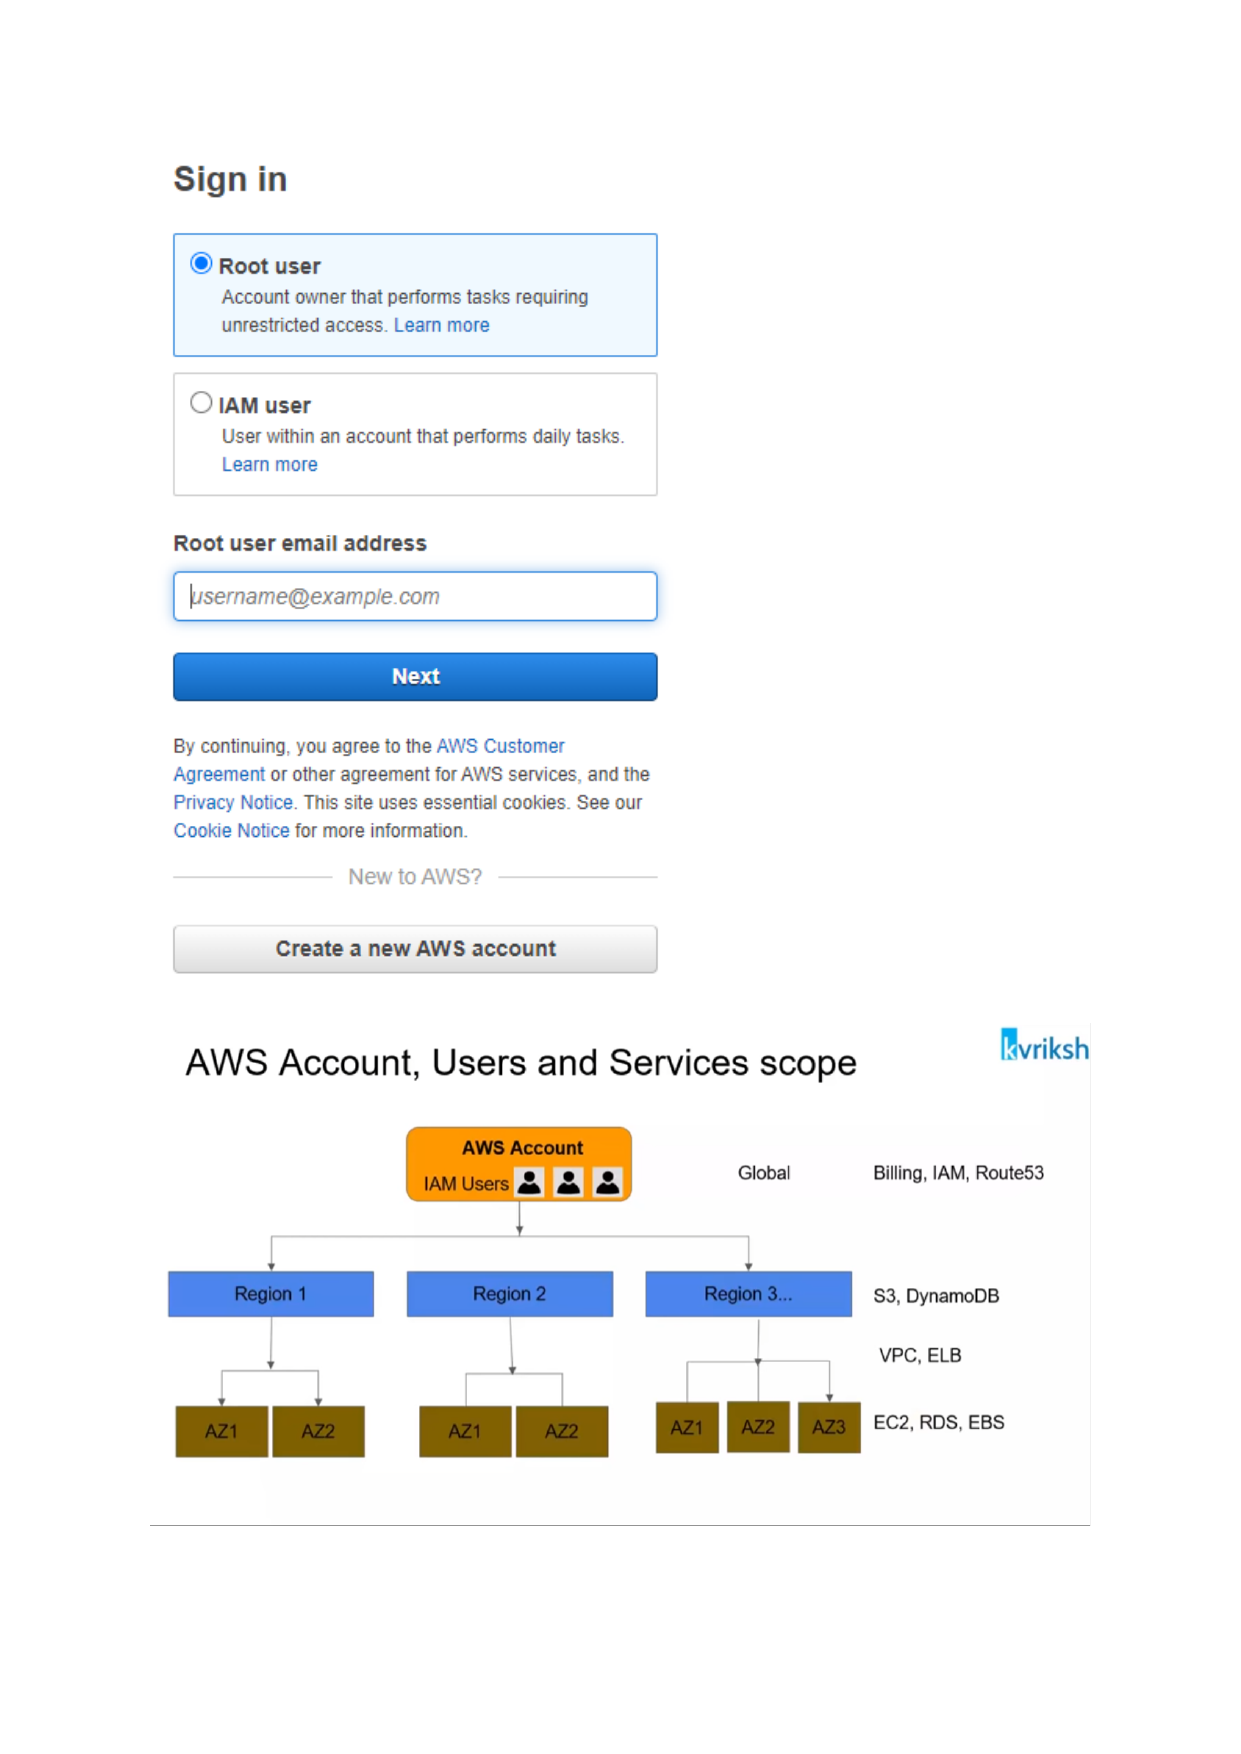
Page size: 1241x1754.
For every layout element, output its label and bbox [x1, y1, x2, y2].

picture [150, 1023, 1091, 1526]
picture [150, 150, 694, 1005]
